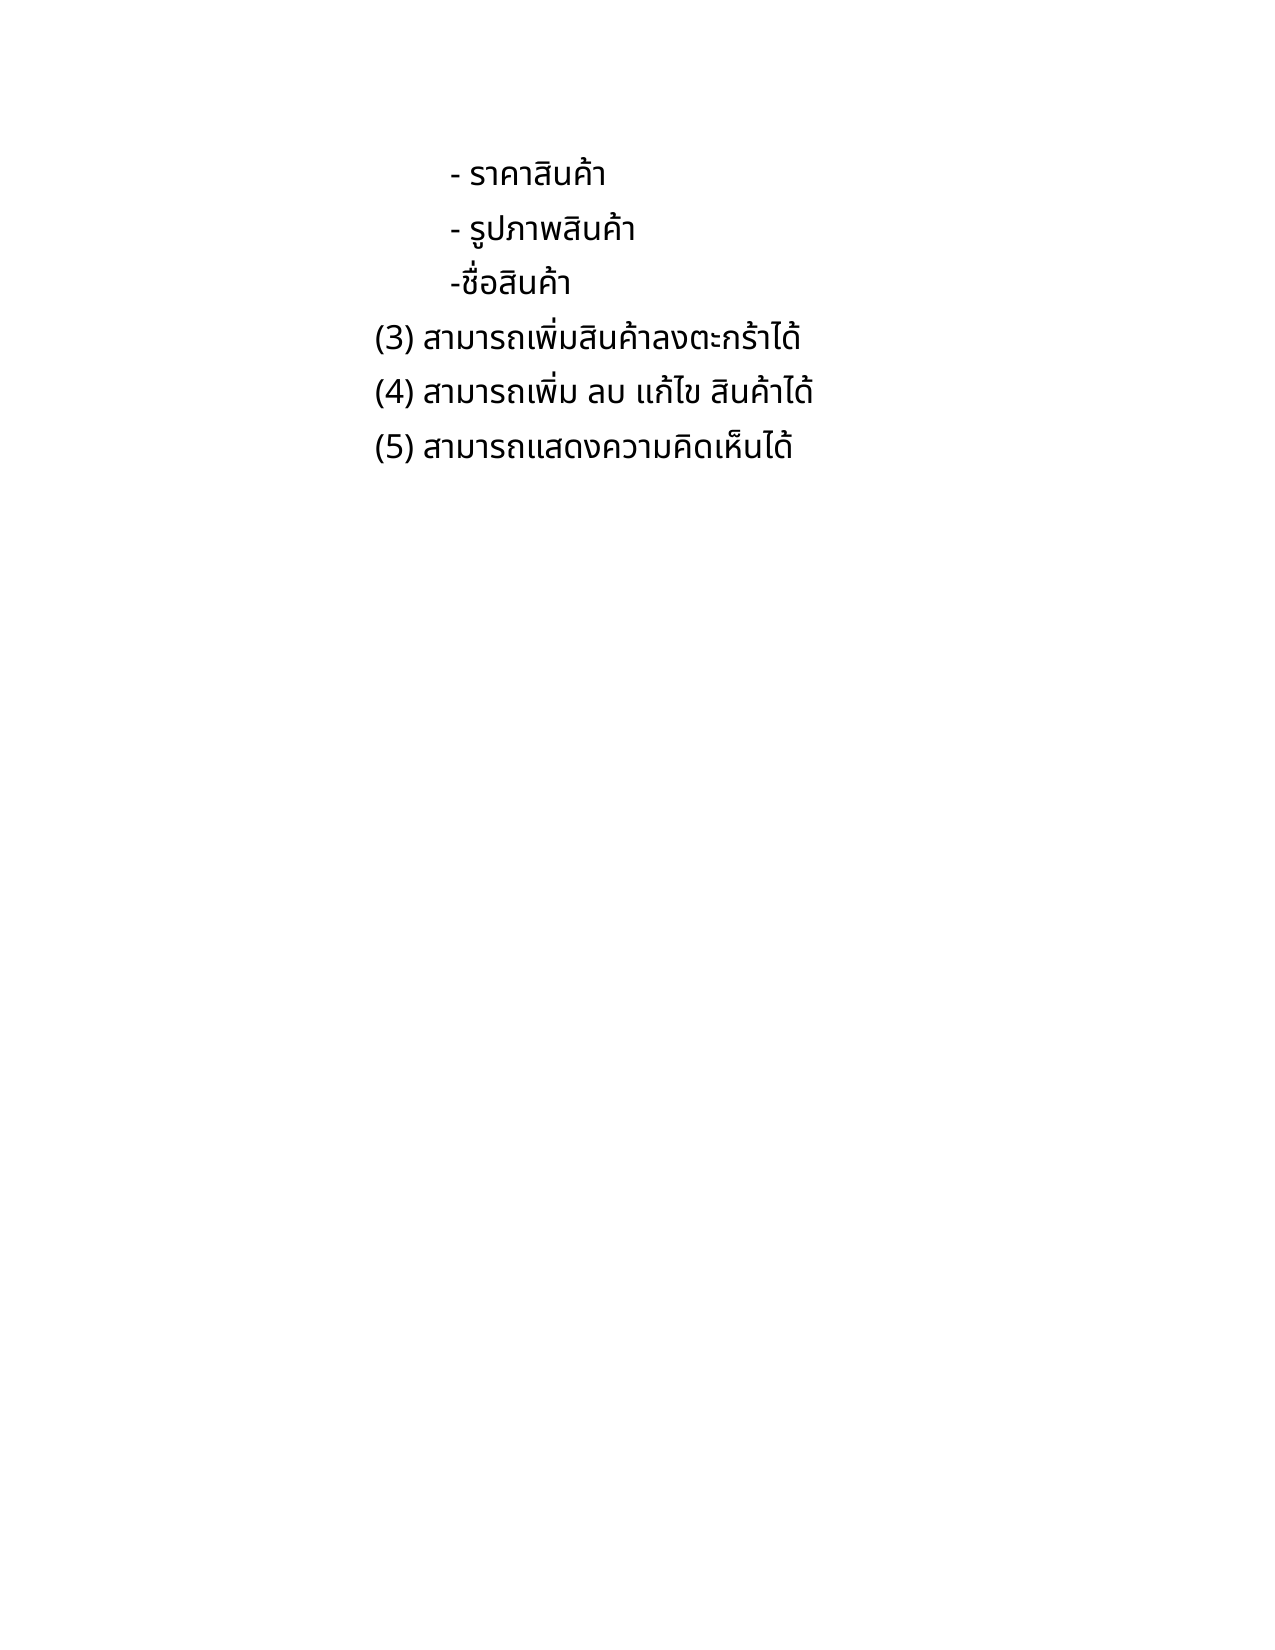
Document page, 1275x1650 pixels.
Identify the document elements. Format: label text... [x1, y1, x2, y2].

text - รูปภาพสินค้า [150, 204, 1125, 255]
text -ชื่อสินค้า [150, 259, 1125, 310]
text (3) สามารถเพิ่มสินค้าลงตะกร้าได้ [150, 314, 1125, 364]
text - ราคาสินค้า [150, 150, 1125, 201]
text (4) สามารถเพิ่ม ลบ แก้ไข สินค้าได้ [150, 368, 1125, 419]
text (5) สามารถแสดงความคิดเห็นได้ [150, 423, 1125, 473]
